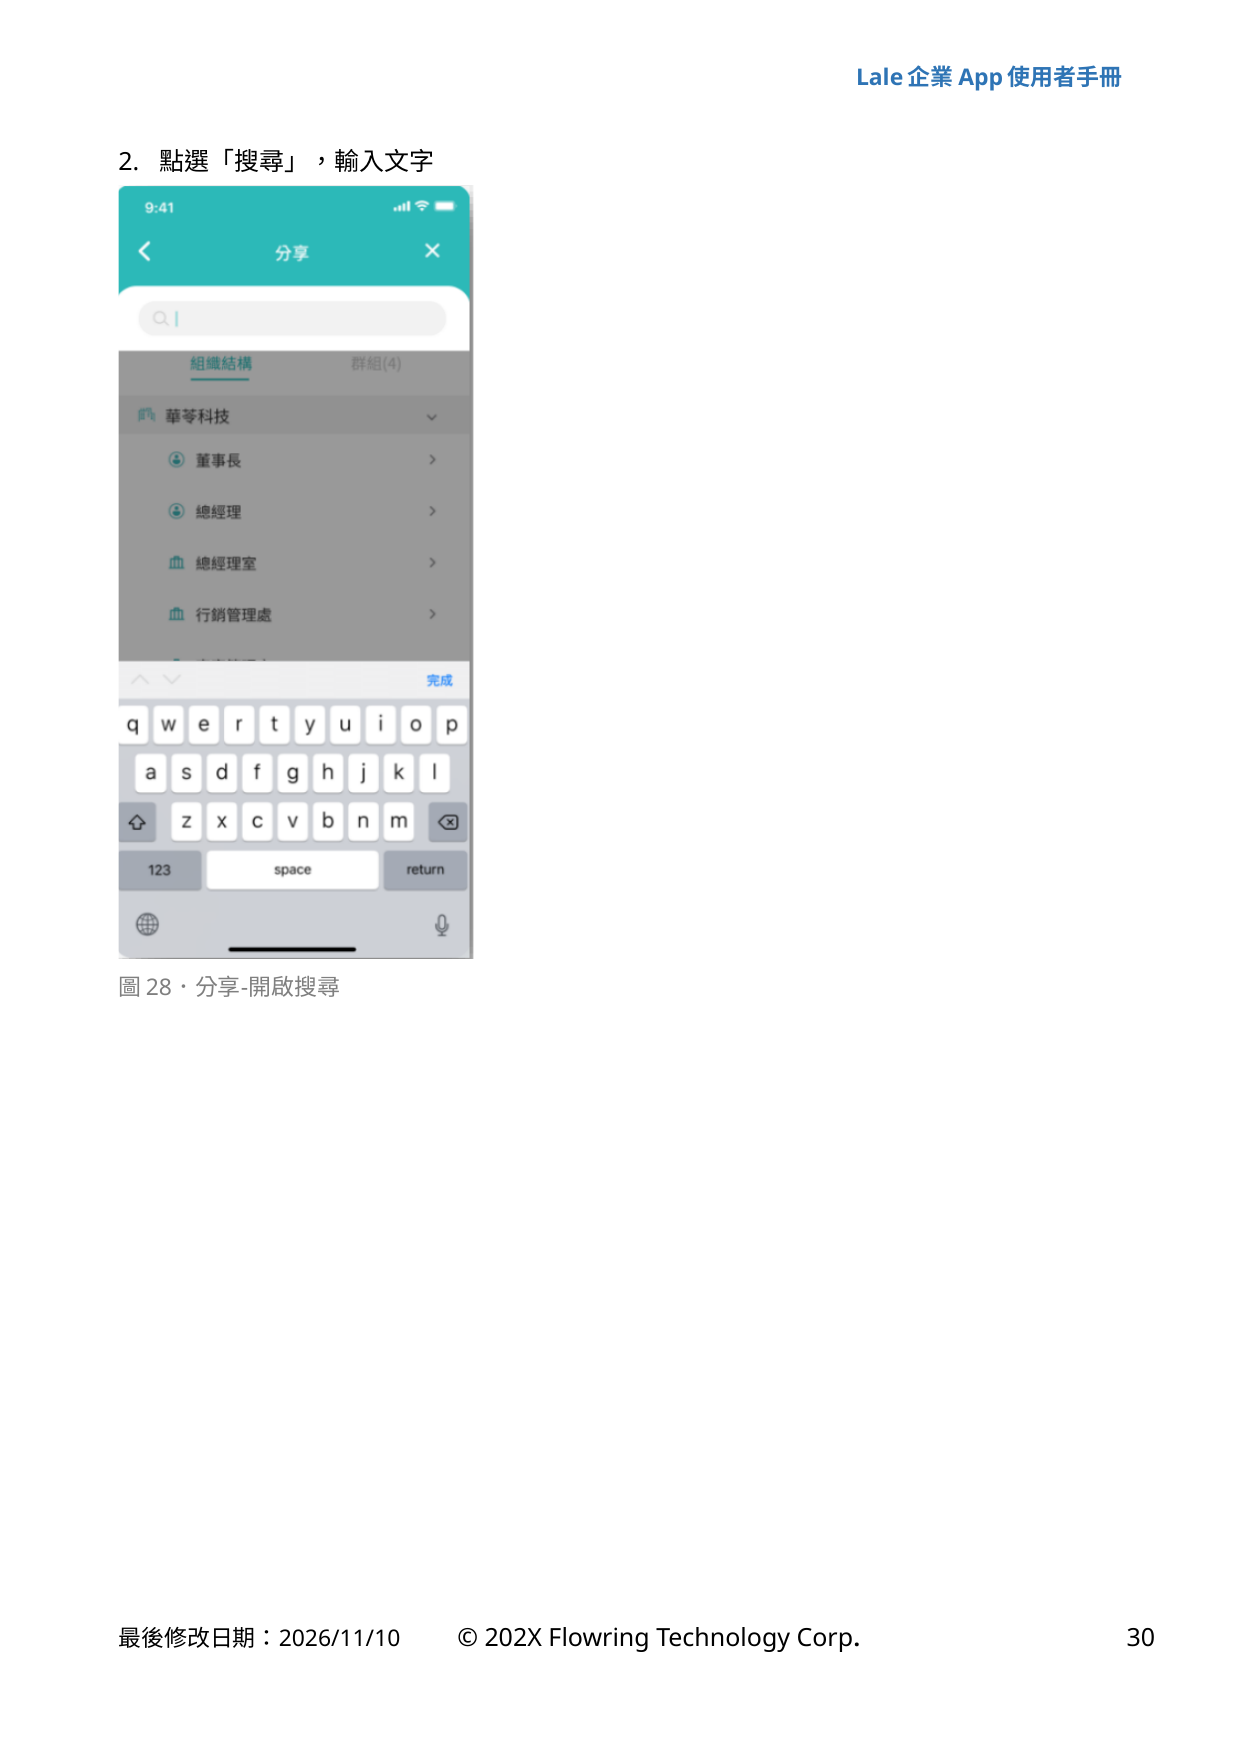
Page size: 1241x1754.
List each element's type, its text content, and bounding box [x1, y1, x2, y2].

list 點選「搜尋」，輸入文字 [118, 142, 1122, 178]
picture [118, 185, 474, 959]
